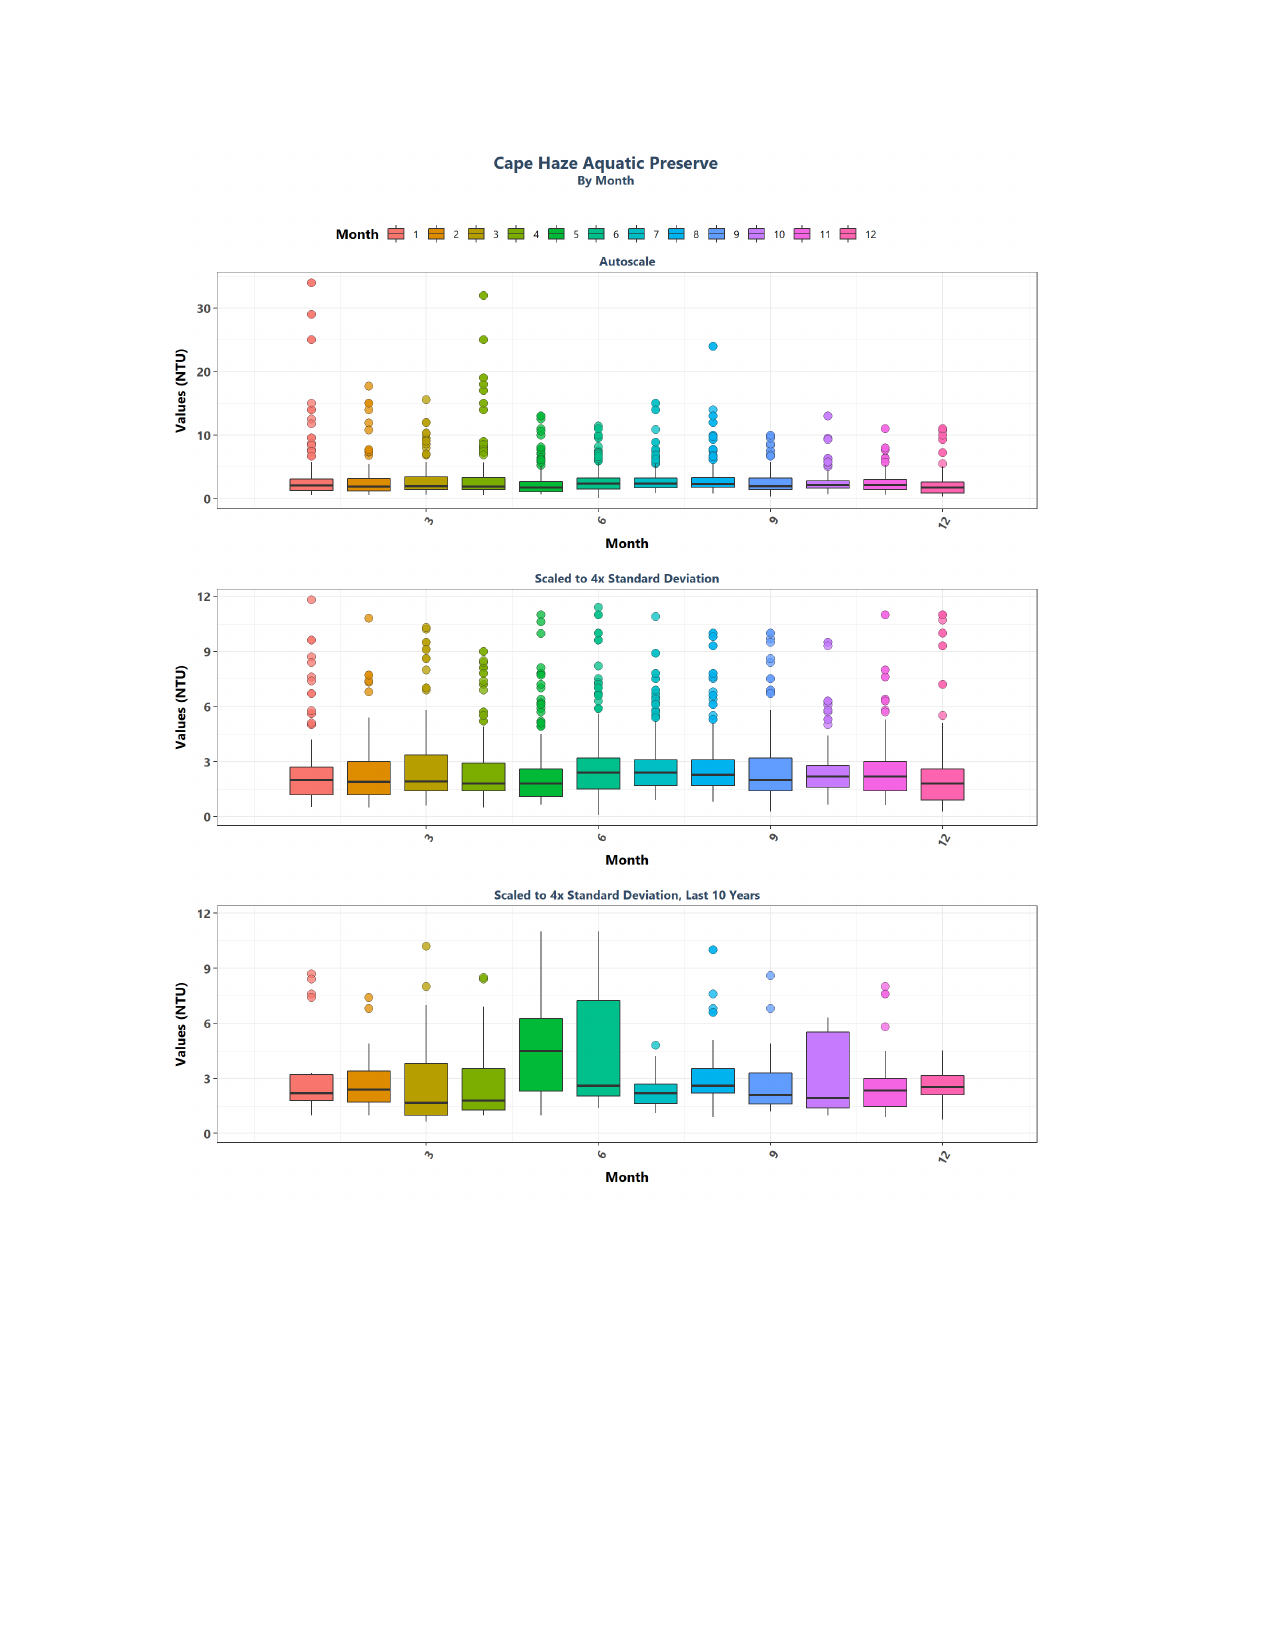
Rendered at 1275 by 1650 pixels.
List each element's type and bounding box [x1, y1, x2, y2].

picture [168, 150, 1044, 1200]
